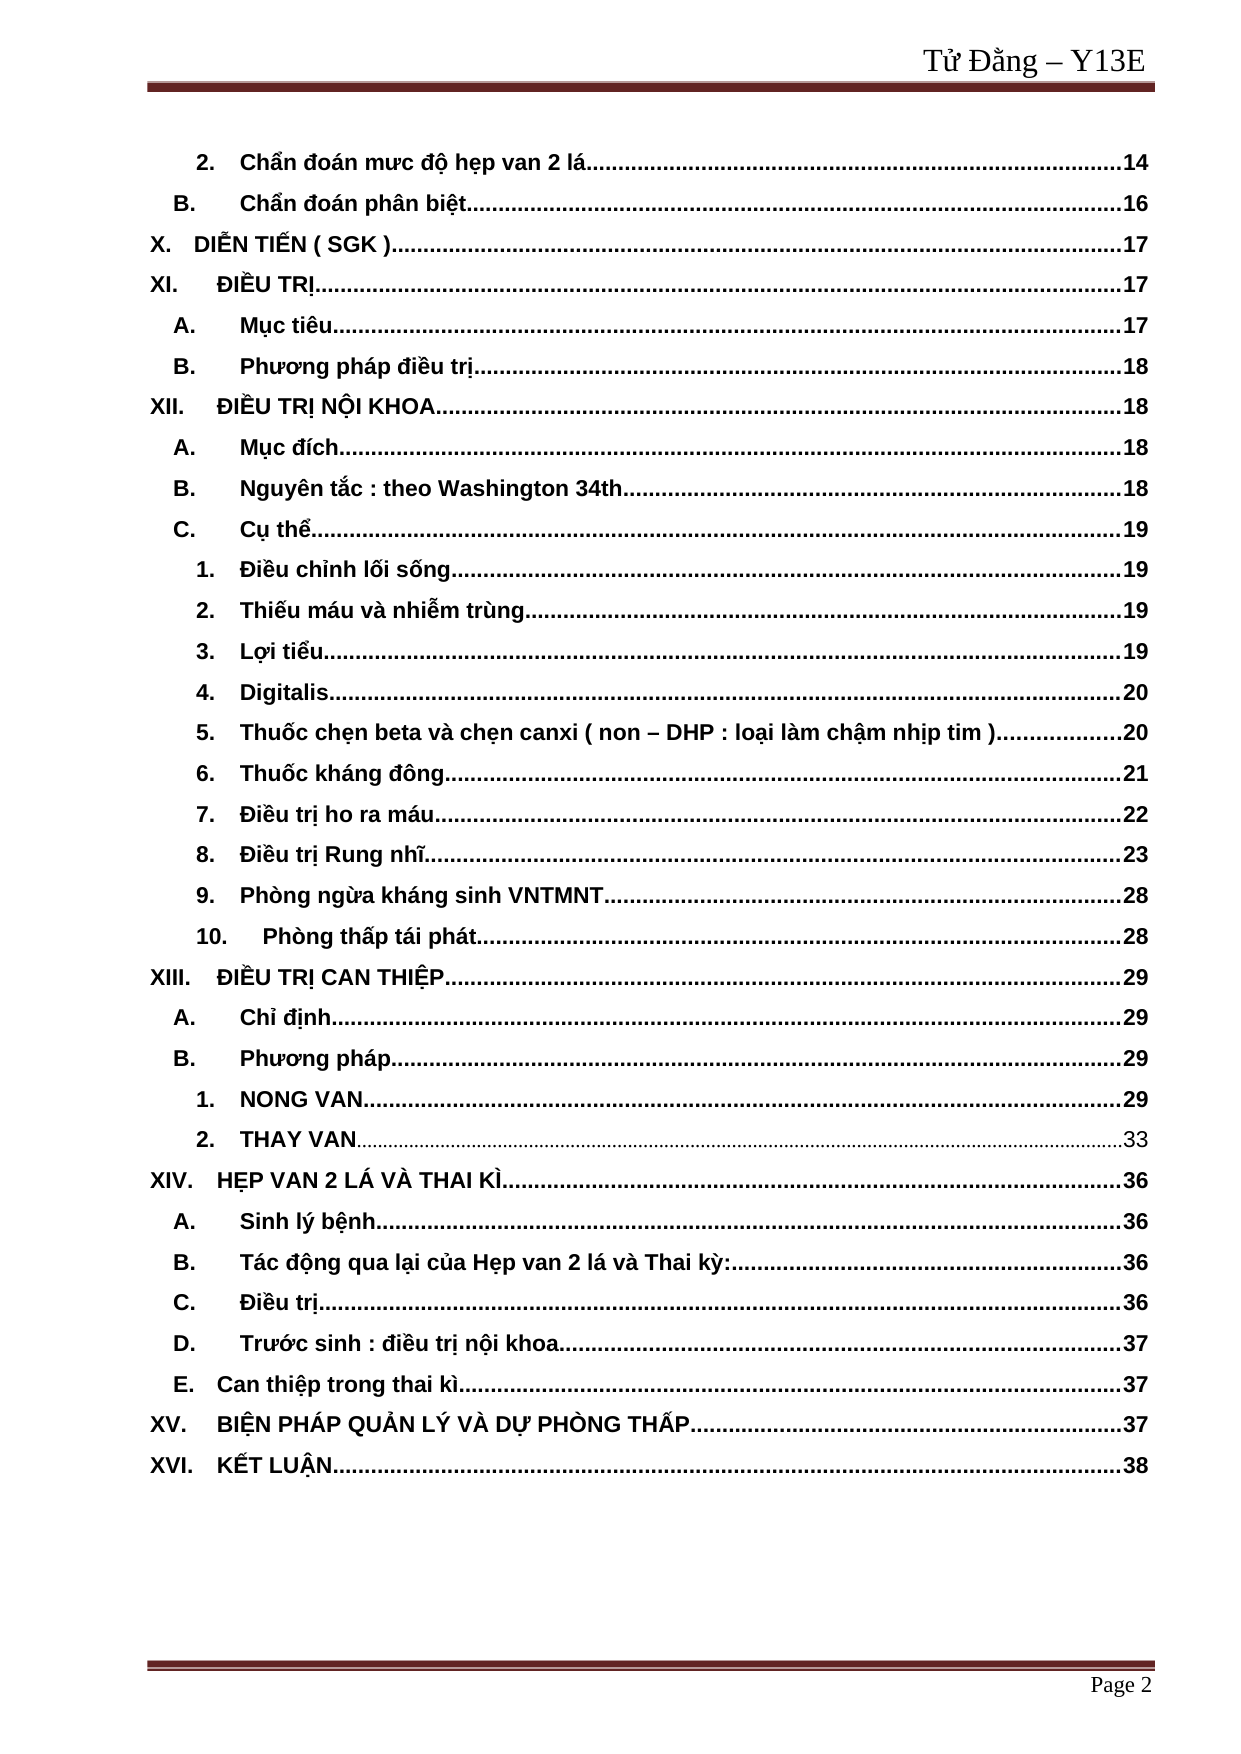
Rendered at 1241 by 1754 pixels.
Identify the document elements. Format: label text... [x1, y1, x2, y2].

text B. Phương pháp 29 [173, 1045, 1152, 1071]
text X. DIỄN TIẾN ( SGK ) 17 [150, 231, 1152, 257]
text A. Mục tiêu 17 [173, 312, 1152, 338]
text 2. THAY VAN 33 [196, 1126, 1152, 1153]
picture [147, 1660, 1155, 1671]
text C. Điều trị 36 [173, 1289, 1152, 1316]
text B. Nguyên tắc : theo Washington 34th 18 [173, 475, 1152, 501]
text XIII. ĐIỀU TRỊ CAN THIỆP 29 [150, 963, 1152, 990]
text A. Chỉ định 29 [173, 1004, 1152, 1031]
text A. Mục đích 18 [173, 434, 1152, 460]
text XI. ĐIỀU TRỊ 17 [150, 271, 1152, 298]
text XII. ĐIỀU TRỊ NỘI KHOA 18 [150, 393, 1152, 420]
text 5. Thuốc chẹn beta và chẹn canxi ( non – DHP : loại làm chậm nhịp tim ) 20 [196, 719, 1152, 745]
text 2. Thiếu máu và nhiễm trùng 19 [196, 597, 1152, 623]
text XV. BIỆN PHÁP QUẢN LÝ VÀ DỰ PHÒNG THẤP 37 [150, 1411, 1152, 1438]
text A. Sinh lý bệnh 36 [173, 1208, 1152, 1234]
text D. Trước sinh : điều trị nội khoa 37 [173, 1330, 1152, 1356]
text 7. Điều trị ho ra máu 22 [196, 801, 1152, 827]
text 9. Phòng ngừa kháng sinh VNTMNT 28 [196, 882, 1152, 908]
text 6. Thuốc kháng đông 21 [196, 760, 1152, 786]
text C. Cụ thể 19 [173, 516, 1152, 542]
text XVI. KẾT LUẬN 38 [150, 1452, 1152, 1478]
text 1. NONG VAN 29 [196, 1086, 1152, 1112]
text Page 2 [150, 1671, 1152, 1697]
text E. Can thiệp trong thai kì 37 [173, 1371, 1152, 1397]
text B. Phương pháp điều trị 18 [173, 353, 1152, 379]
picture [147, 81, 1155, 92]
text Tử Đằng – Y13E [923, 42, 1152, 79]
text 1. Điều chỉnh lối sống 19 [196, 556, 1152, 583]
text B. Tác động qua lại của Hẹp van 2 lá và Thai kỳ: 36 [173, 1248, 1152, 1275]
text 2. Chẩn đoán mưc độ hẹp van 2 lá 14 [196, 149, 1152, 175]
text 3. Lợi tiểu 19 [196, 638, 1152, 664]
text XIV. HẸP VAN 2 LÁ VÀ THAI KÌ 36 [150, 1167, 1152, 1193]
text 4. Digitalis 20 [196, 678, 1152, 705]
text 8. Điều trị Rung nhĩ 23 [196, 841, 1152, 868]
text 10. Phòng thấp tái phát 28 [196, 923, 1152, 949]
text B. Chẩn đoán phân biệt 16 [173, 190, 1152, 216]
